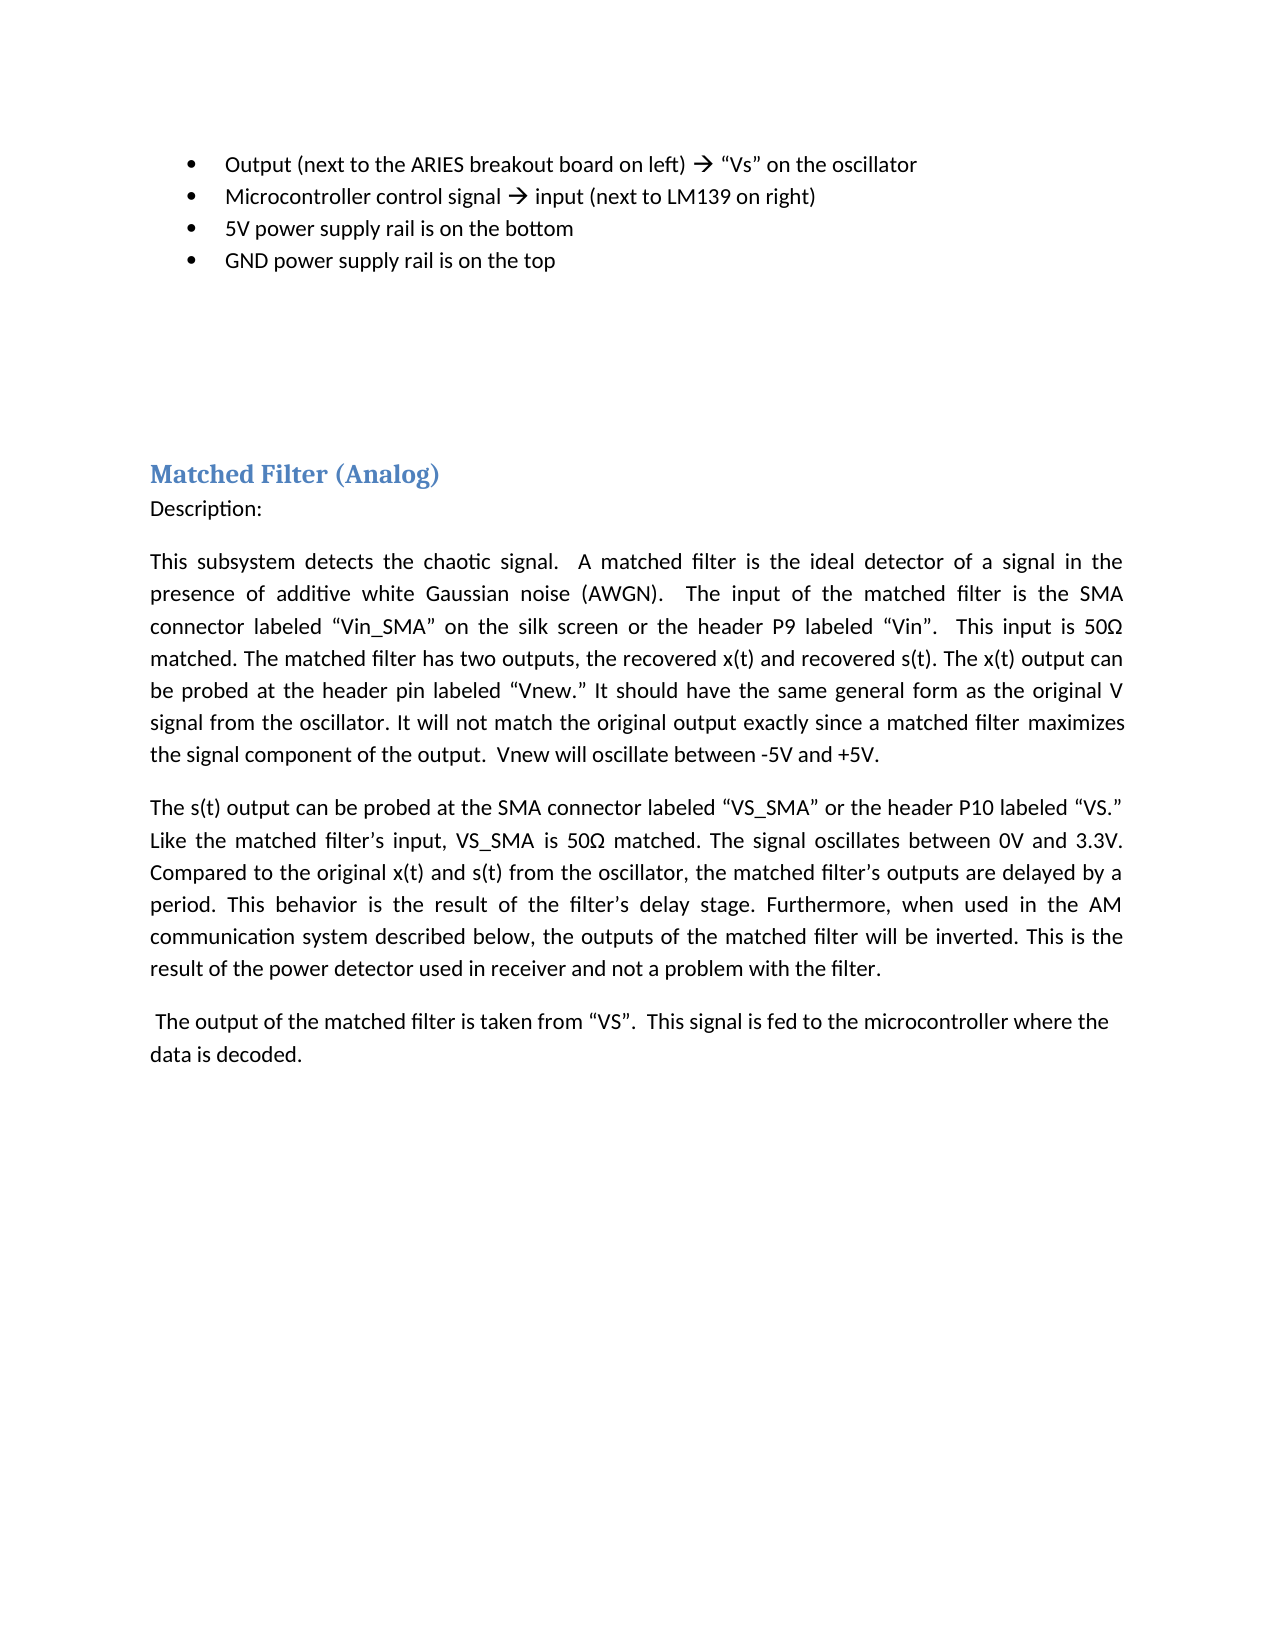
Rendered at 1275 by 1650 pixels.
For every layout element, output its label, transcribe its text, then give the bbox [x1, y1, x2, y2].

list GND power supply rail is on the top [187, 247, 1125, 274]
list Microcontroller control signal input (next to LM139 on right) [187, 182, 1125, 210]
list Output (next to the ARIES breakout board on left) “Vs” on the oscillator [187, 150, 1125, 178]
text The s(t) output can be probed at the SMA connector labeled “VS_SMA” or the header P10 labeled “VS.” Like the matched filter’s input, VS_SMA is 50Ω matched. The signal oscillates between 0V and 3.3V. Compared to the original x(t) and s(t) from the oscillator, the matched filter’s outputs are delayed by a period. This behavior is the result of the filter’s delay stage. Furthermore, when used in the AM communication system described below, the outputs of the matched filter will be inverted. This is the result of the power detector used in receiver and not a problem with the filter. [150, 793, 1125, 982]
text Description: [150, 494, 1125, 522]
list 5V power supply rail is on the bottom [187, 214, 1125, 242]
subtitle Matched Filter (Analog) [150, 459, 1125, 490]
text This subsystem detects the chaotic signal. A matched filter is the ideal detector of a signal in the presence of additive white Gaussian noise (AWGN). The input of the matched filter is the SMA connector labeled “Vin_SMA” on the silk screen or the header P9 labeled “Vin”. This input is 50Ω matched. The matched filter has two outputs, the recovered x(t) and recovered s(t). The x(t) output can be probed at the header pin labeled “Vnew.” It should have the same general form as the original V signal from the oscillator. It will not match the original output exactly since a matched filter maximizes the signal component of the output. Vnew will oscillate between -5V and +5V. [150, 547, 1125, 768]
text The output of the matched filter is taken from “VS”. This signal is fed to the microcontroller where the data is decoded. [150, 1007, 1125, 1068]
